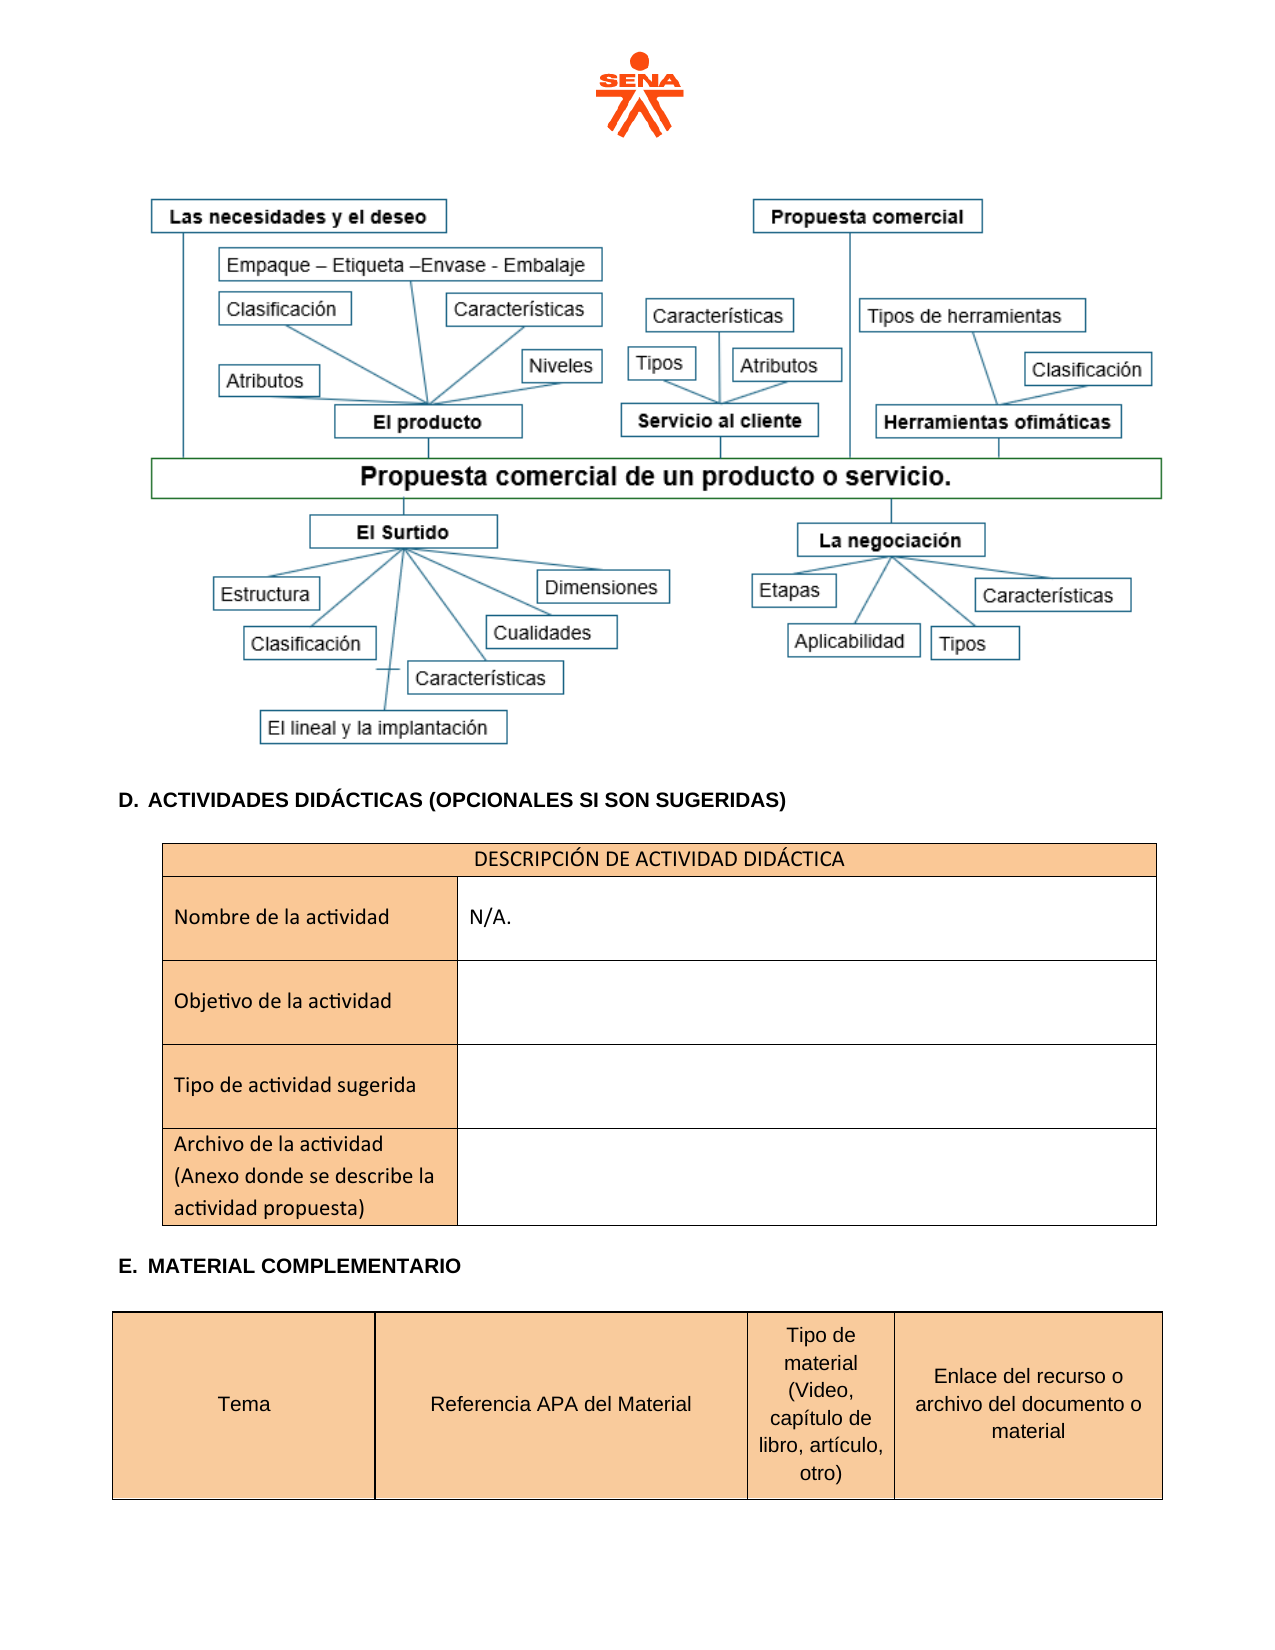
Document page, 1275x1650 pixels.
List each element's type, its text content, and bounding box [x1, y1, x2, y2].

table_header Tema [113, 1313, 374, 1498]
table_header Referencia APA del Material [376, 1313, 747, 1498]
table_cell [458, 1045, 1156, 1128]
table_cell [458, 961, 1156, 1044]
table_cell [458, 1129, 1156, 1225]
table_cell Archivo de la actividad (Anexo donde se describe la actividad propuesta) [163, 1129, 457, 1225]
list MATERIAL COMPLEMENTARIO [118, 1254, 1157, 1278]
table_cell Nombre de la actividad [163, 877, 457, 960]
table_cell Objetivo de la actividad [163, 961, 457, 1044]
table_cell N/A. [458, 877, 1156, 960]
table_header Tipo de material (Video, capítulo de libro, artículo, otro) [748, 1313, 894, 1498]
table_header Enlace del recurso o archivo del documento o material [895, 1313, 1162, 1498]
table_cell Tipo de actividad sugerida [163, 1045, 457, 1128]
list ACTIVIDADES DIDÁCTICAS (OPCIONALES SI SON SUGERIDAS) [118, 788, 1157, 812]
picture [585, 48, 690, 142]
table_header DESCRIPCIÓN DE ACTIVIDAD DIDÁCTICA [163, 844, 1156, 876]
